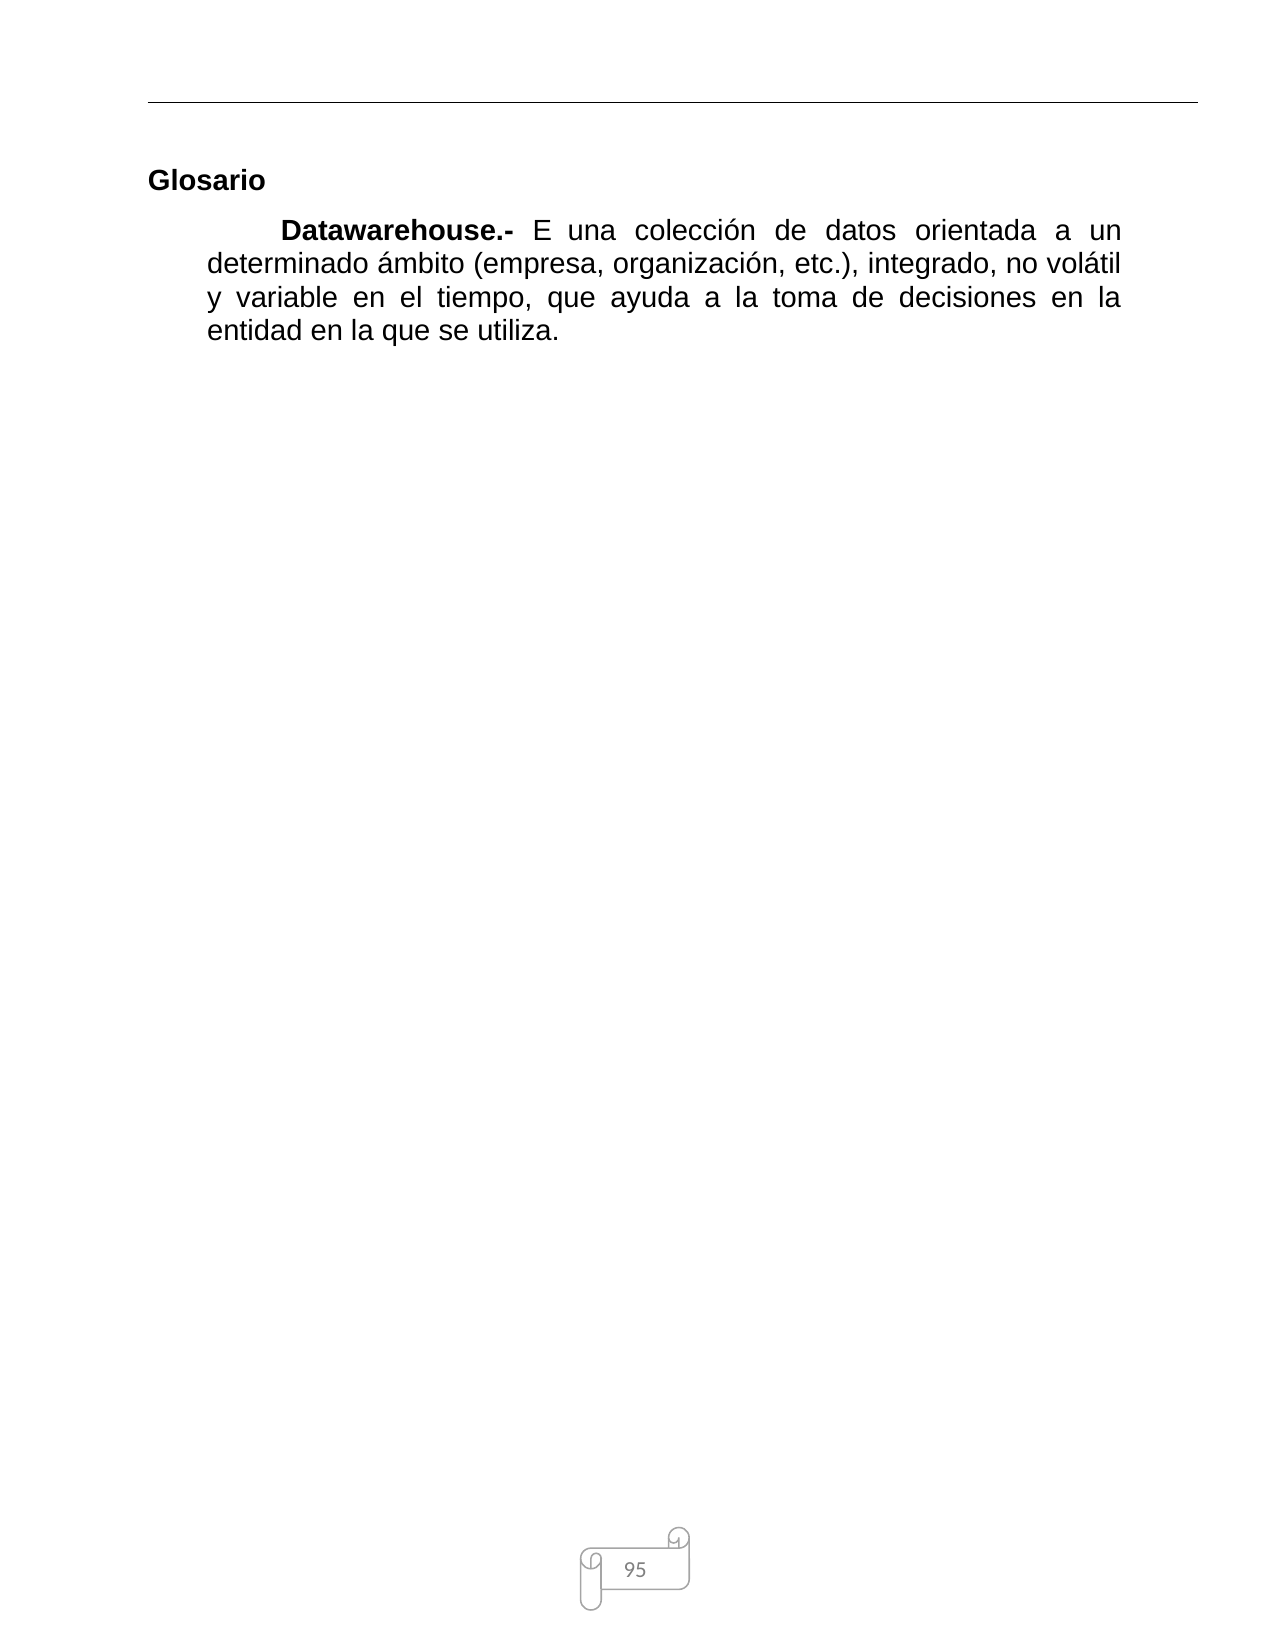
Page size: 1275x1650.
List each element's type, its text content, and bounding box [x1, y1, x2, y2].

text Datawarehouse.- E una colección de datos orientada a un determinado ámbito (empresa, organización, etc.), integrado, no volátil y variable en el tiempo, que ayuda a la toma de decisiones en la entidad en la que se utiliza. [207, 213, 1122, 347]
text Glosario [148, 162, 1122, 196]
